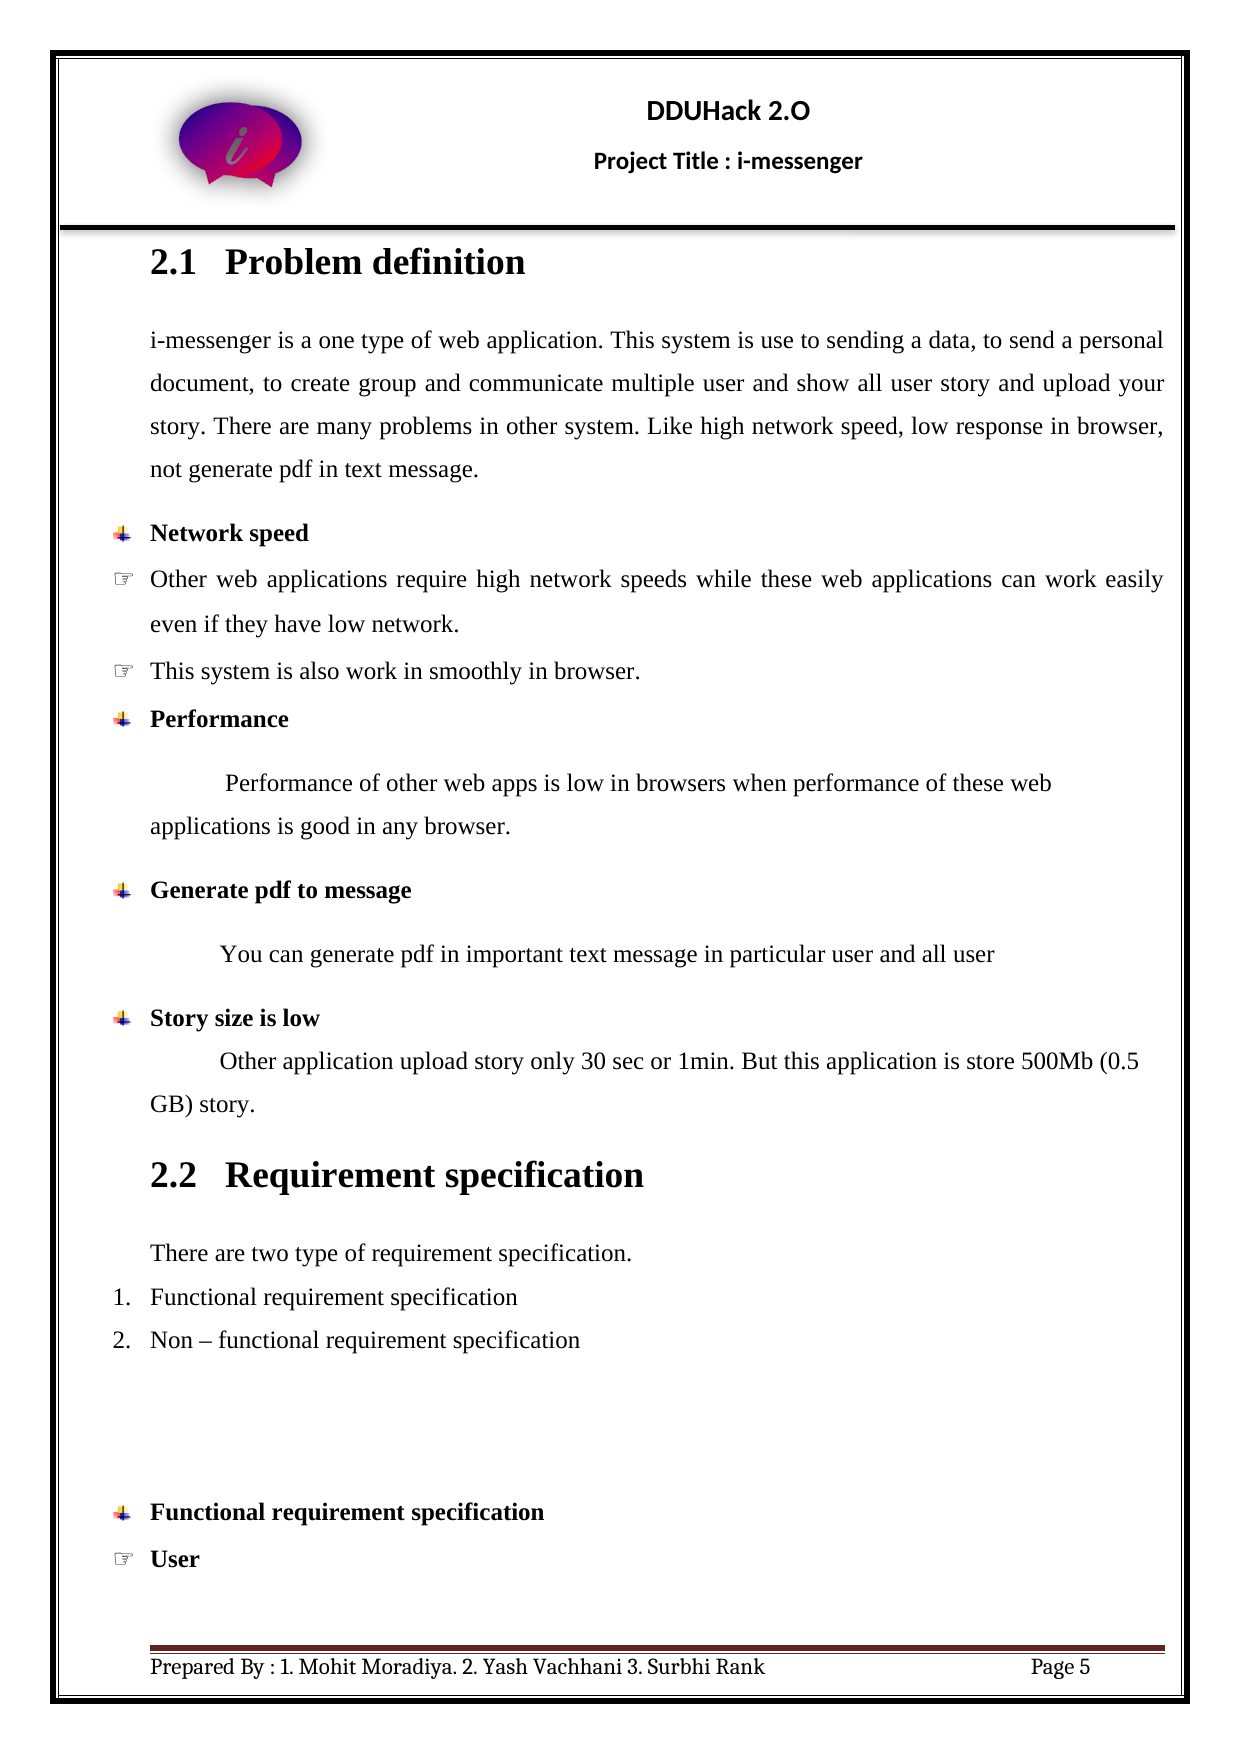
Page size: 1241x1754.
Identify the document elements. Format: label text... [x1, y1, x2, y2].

picture [113, 710, 131, 727]
text You can generate pdf in important text message in particular user and all user [150, 939, 1165, 967]
list User [112, 1540, 1165, 1574]
list This system is also work in smoothly in browser. [112, 653, 1165, 687]
picture [113, 1504, 131, 1521]
list Performance [112, 704, 1165, 732]
picture [113, 881, 131, 899]
list Functional requirement specification [112, 1497, 1165, 1526]
picture [113, 524, 131, 542]
picture [113, 1009, 131, 1026]
text i-messenger is a one type of web application. This system is use to sending a data, to send a personal document, to create group and communicate multiple user and show all user story and upload your story. There are many problems in other system. Like high network speed, low response in browser, not generate pdf in text message. [150, 325, 1165, 483]
list Story size is low [112, 1003, 1165, 1031]
list Other application upload story only 30 sec or 1min. But this application is store 500Mb (0.5 GB) story. [150, 1046, 1165, 1118]
list Generate pdf to message [112, 875, 1165, 903]
picture [171, 98, 310, 193]
list There are two type of requirement specification. [150, 1238, 1165, 1267]
list Other web applications require high network speeds while these web applications can work easily even if they have low network. [112, 561, 1165, 638]
text Performance of other web apps is low in browsers when performance of these web applications is good in any browser. [150, 768, 1165, 839]
list Functional requirement specification [112, 1282, 1165, 1310]
text 2.2 Requirement specification [150, 1153, 1165, 1196]
list Non – functional requirement specification [112, 1325, 1165, 1353]
text 2.1 Problem definition [150, 239, 1165, 282]
list Network speed [112, 518, 1165, 547]
